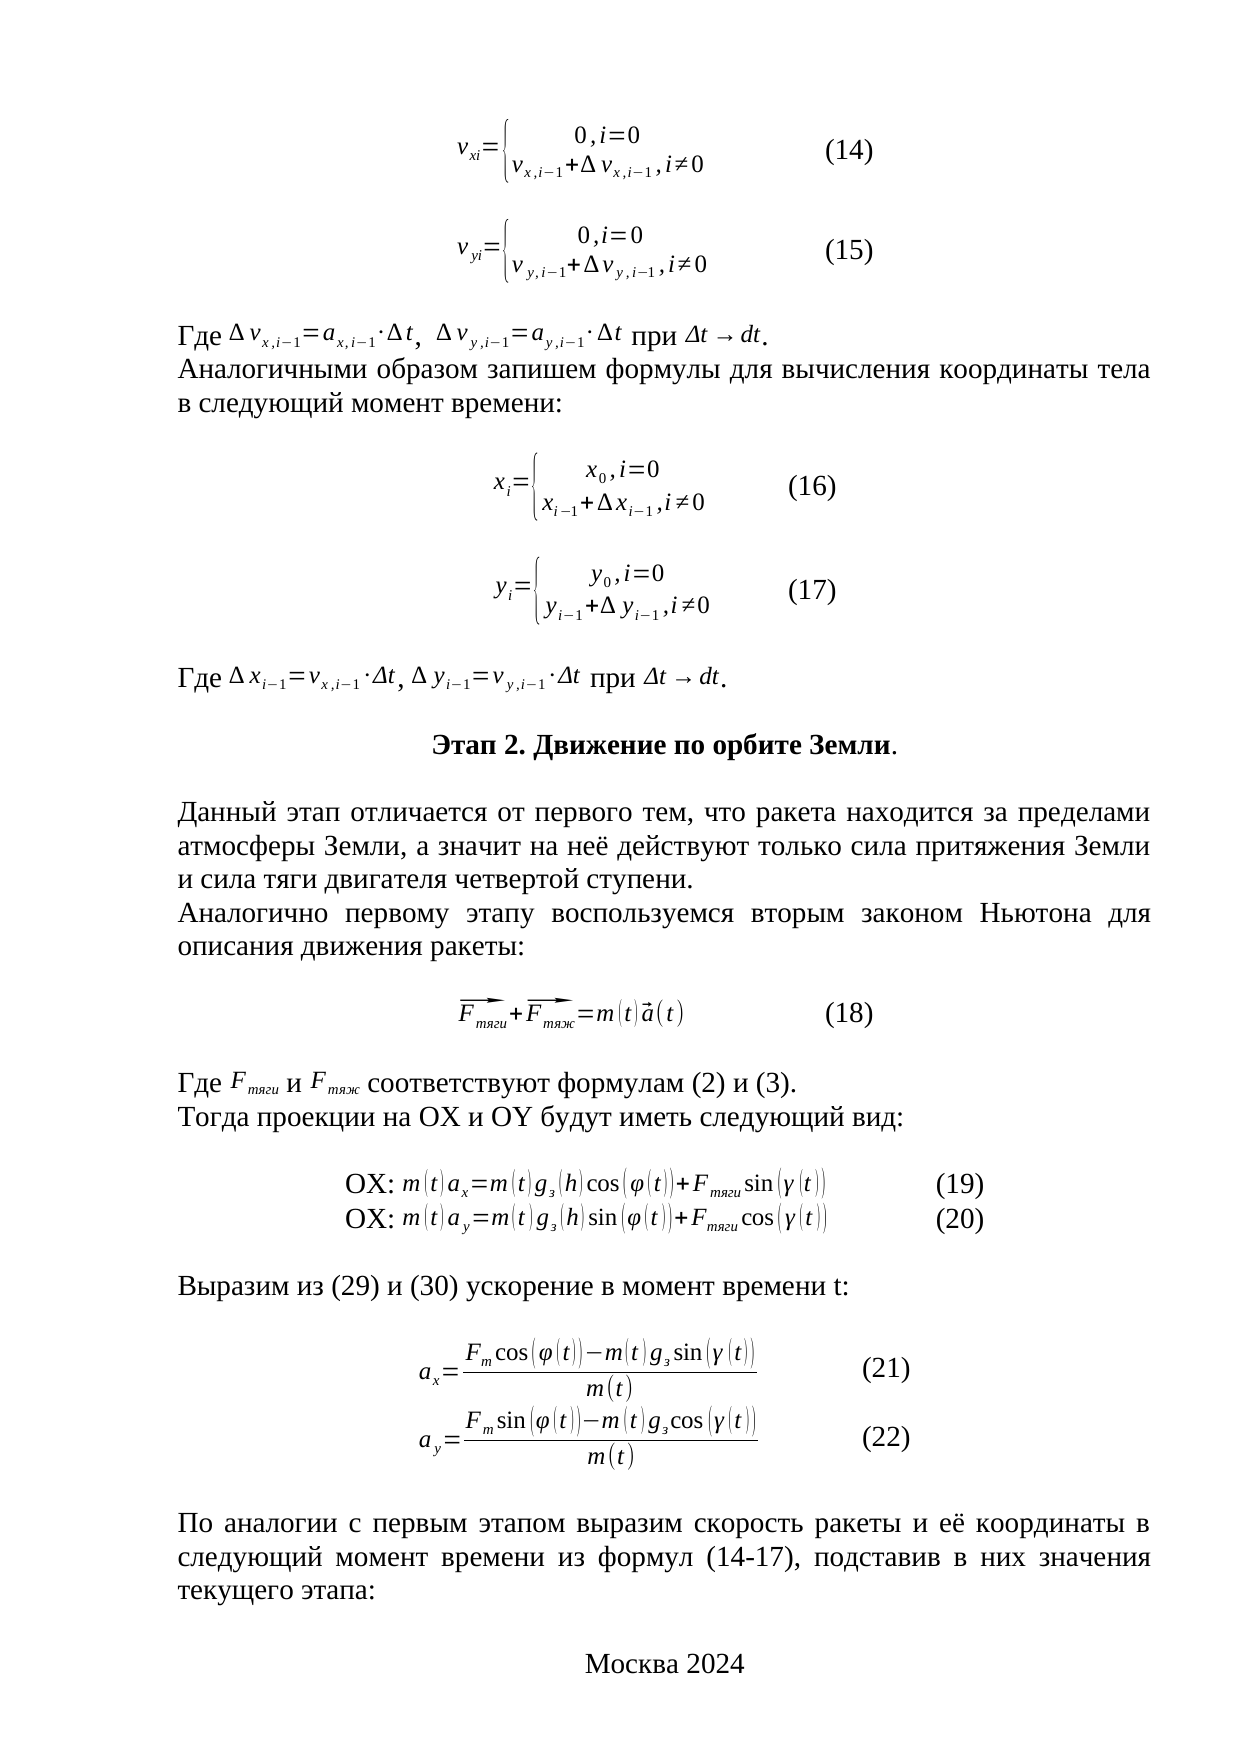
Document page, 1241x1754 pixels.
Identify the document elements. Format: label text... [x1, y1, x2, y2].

text (15) [177, 218, 1152, 284]
text (22) [177, 1404, 1152, 1472]
text (16) [177, 452, 1152, 523]
text По аналогии с первым этапом выразим скорость ракеты и её координаты в следующий момент времени из формул (14-17), подставив в них значения текущего этапа: [177, 1505, 1152, 1606]
text Где , при . [177, 318, 1152, 351]
text Тогда проекции на OX и OY будут иметь следующий вид: [177, 1099, 1152, 1132]
text Где и соответствуют формулам (2) и (3). [177, 1065, 1152, 1099]
text Выразим из (29) и (30) ускорение в момент времени t: [177, 1268, 1152, 1302]
text (17) [177, 556, 1152, 627]
text Аналогично первому этапу воспользуемся вторым законом Ньютона для описания движения ракеты: [177, 895, 1152, 962]
text (18) [177, 996, 1152, 1032]
text Где , при . [177, 660, 1152, 694]
text (21) [177, 1336, 1152, 1404]
text Данный этап отличается от первого тем, что ракета находится за пределами атмосферы Земли, а значит на неё действуют только сила притяжения Земли и сила тяги двигателя четвертой ступени. [177, 794, 1152, 895]
text Аналогичными образом запишем формулы для вычисления координаты тела в следующий момент времени: [177, 351, 1152, 418]
text Этап 2. Движение по орбите Земли. [177, 727, 1152, 761]
text OX: (19) [177, 1166, 1152, 1201]
text (14) [177, 118, 1152, 184]
text OX: (20) [177, 1201, 1152, 1235]
